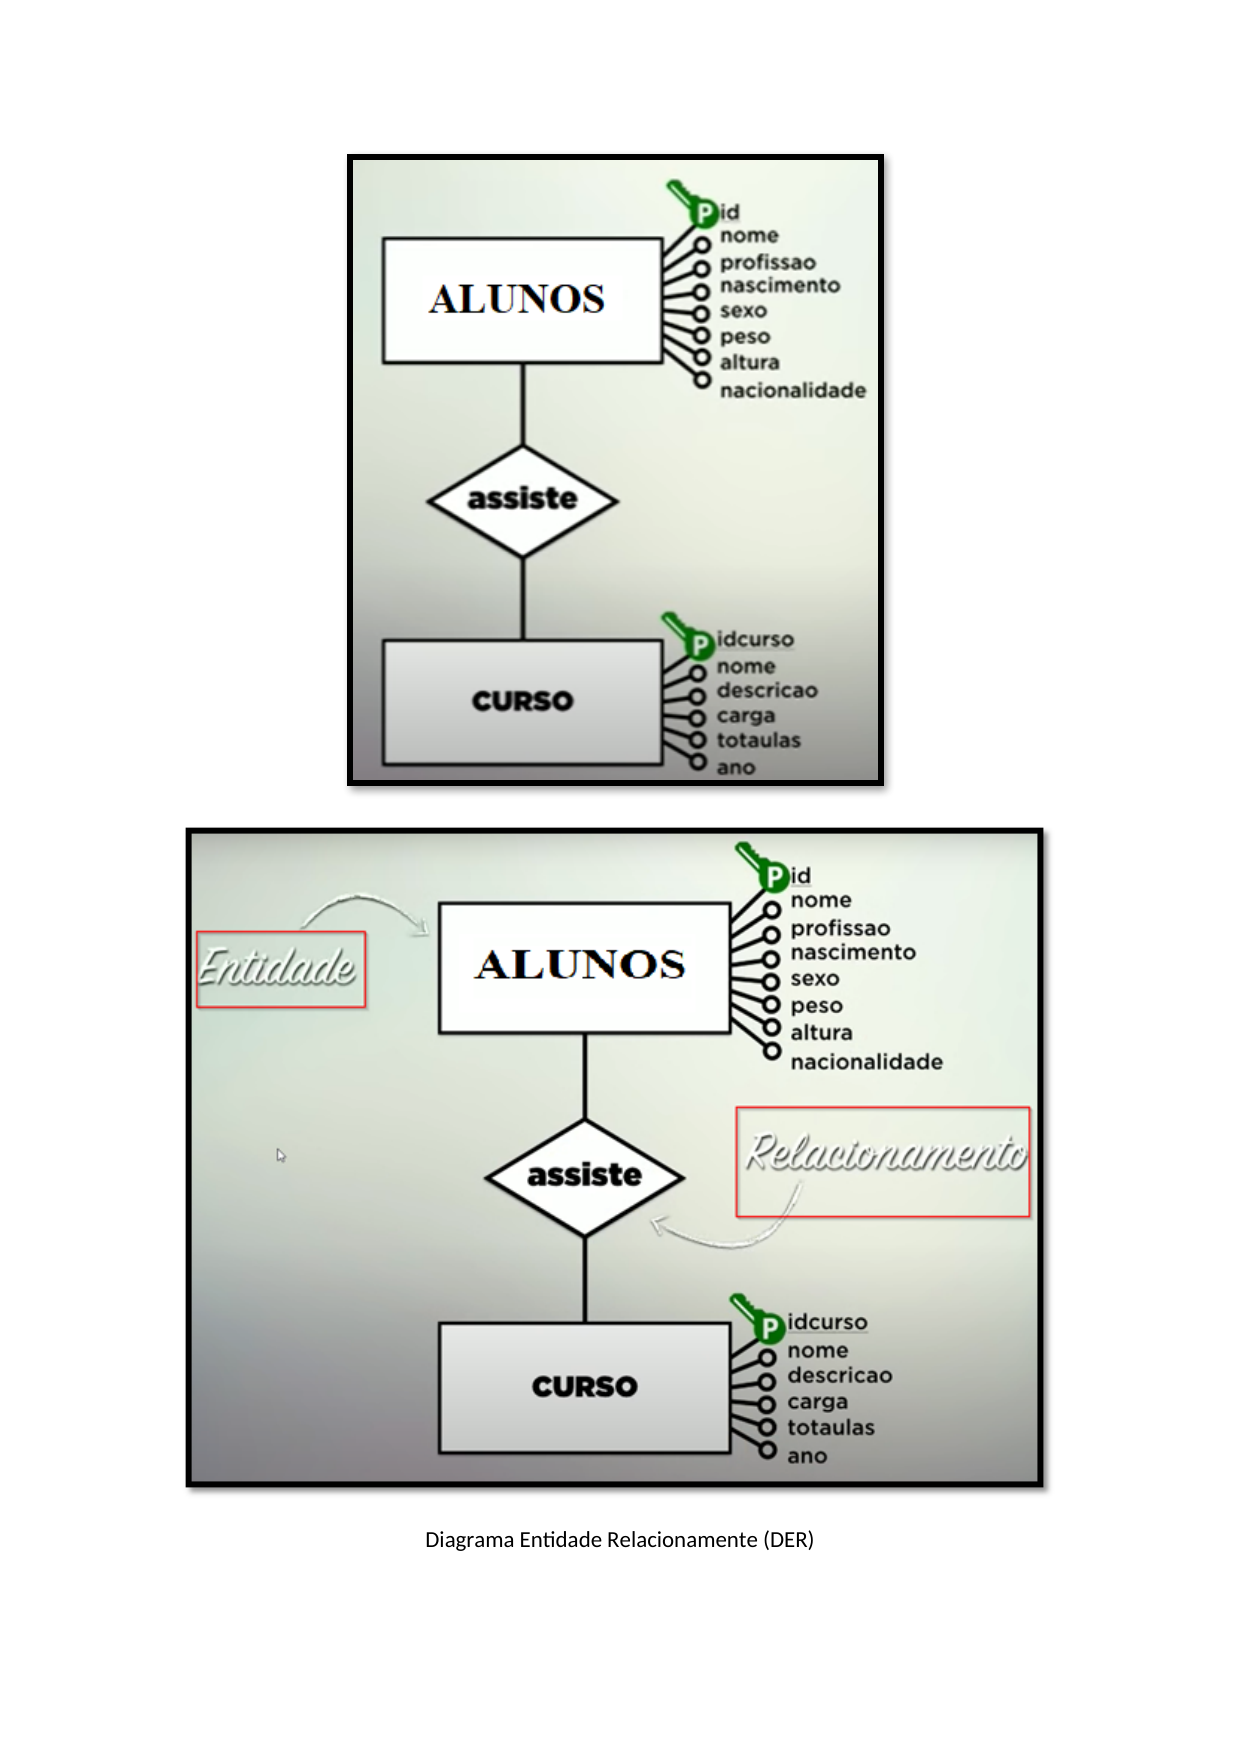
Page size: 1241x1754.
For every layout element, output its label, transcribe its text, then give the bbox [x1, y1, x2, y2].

picture [177, 819, 1063, 1507]
picture [353, 160, 878, 780]
text Diagrama Entidade Relacionamente (DER) [177, 1525, 1063, 1553]
